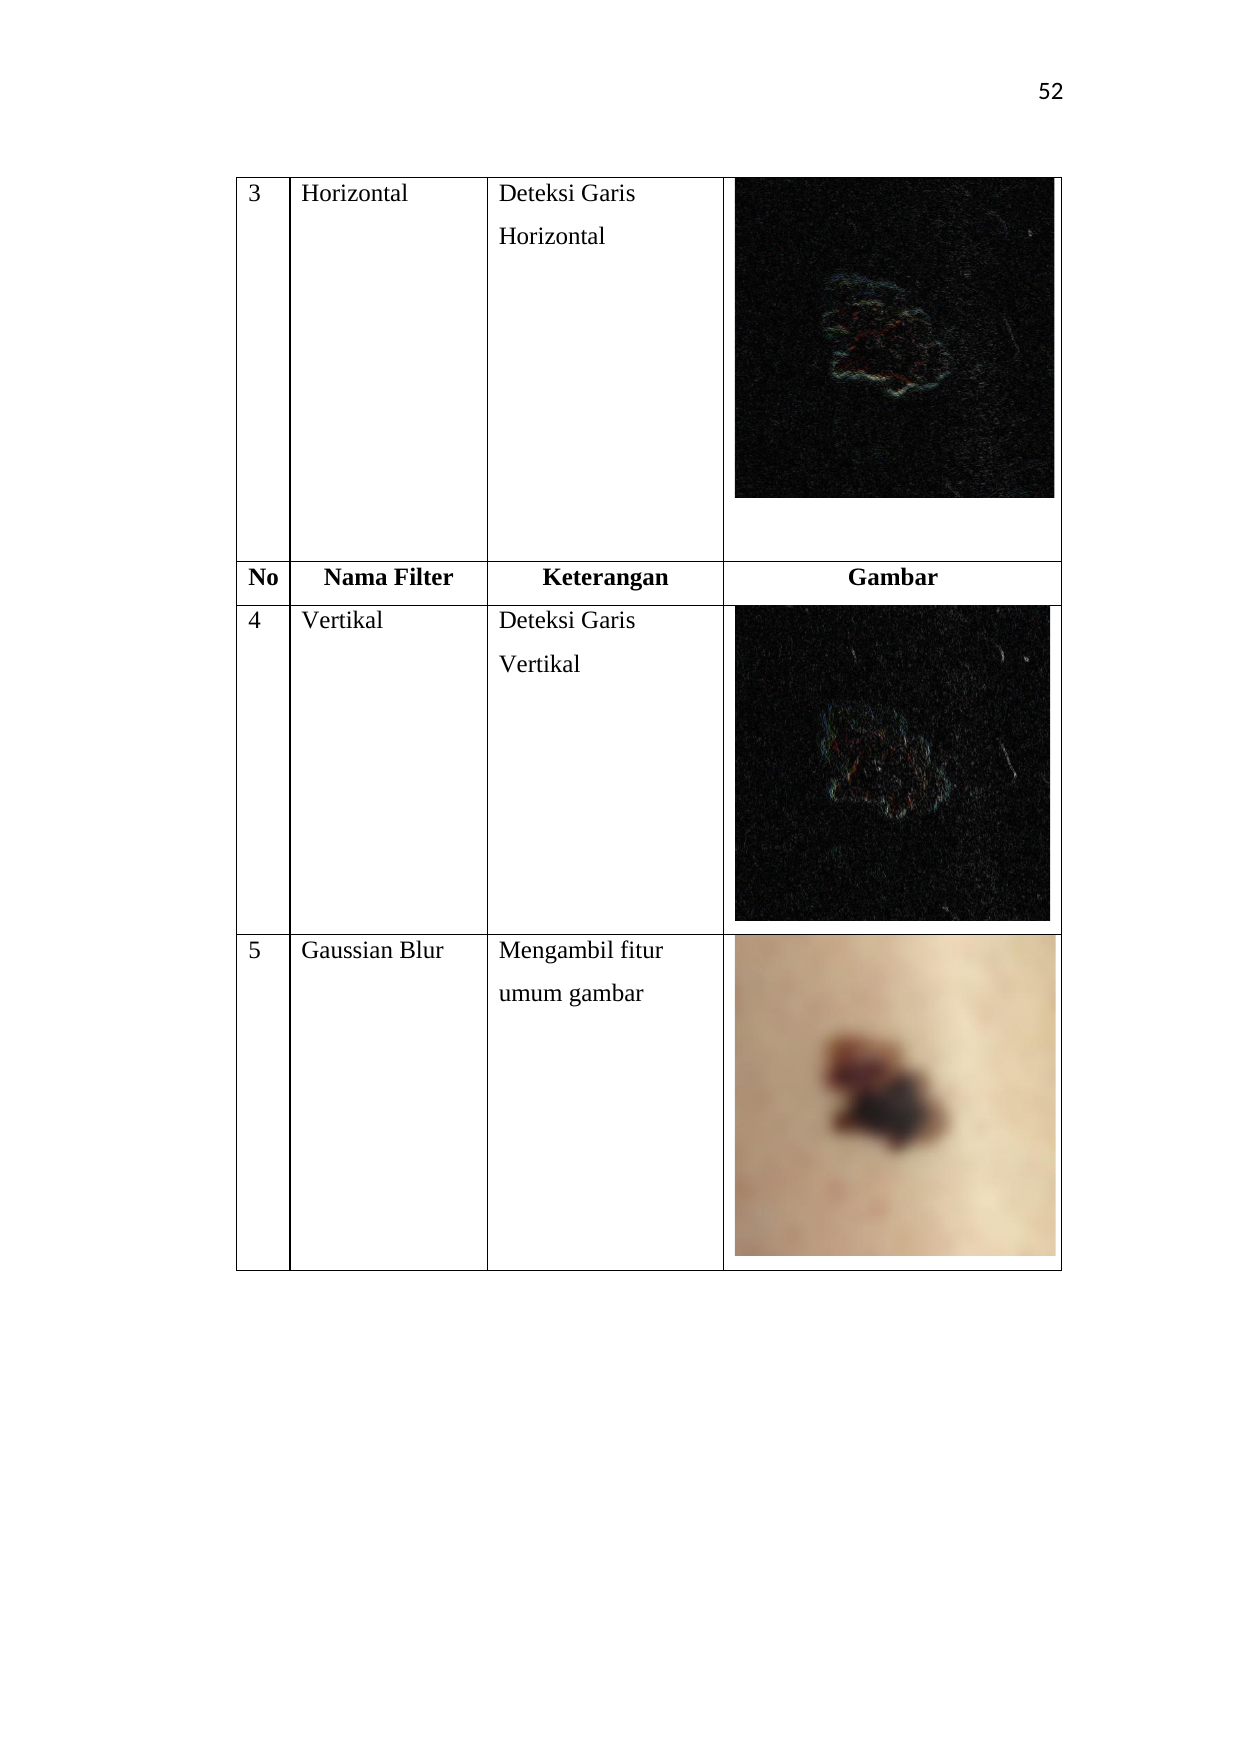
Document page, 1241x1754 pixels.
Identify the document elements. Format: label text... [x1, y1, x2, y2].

table_cell 3 [237, 178, 289, 561]
table_cell Gambar [724, 562, 1061, 604]
picture [735, 605, 1051, 921]
table_cell 4 [237, 606, 289, 934]
table_cell Gaussian Blur [291, 935, 487, 1270]
table_cell 5 [237, 935, 289, 1270]
table_cell Horizontal [291, 178, 487, 561]
table_cell Mengambil fitur umum gambar [488, 935, 723, 1270]
table_cell [724, 935, 1061, 1270]
table_cell Nama Filter [291, 562, 487, 604]
picture [734, 178, 1055, 498]
table_cell Keterangan [488, 562, 723, 604]
picture [734, 935, 1056, 1256]
table_cell Deteksi Garis Vertikal [488, 606, 723, 934]
table_cell [724, 178, 1061, 561]
table_cell No [237, 562, 289, 604]
table_cell Deteksi Garis Horizontal [488, 178, 723, 561]
table_cell Vertikal [291, 606, 487, 934]
table_cell [724, 606, 1061, 934]
